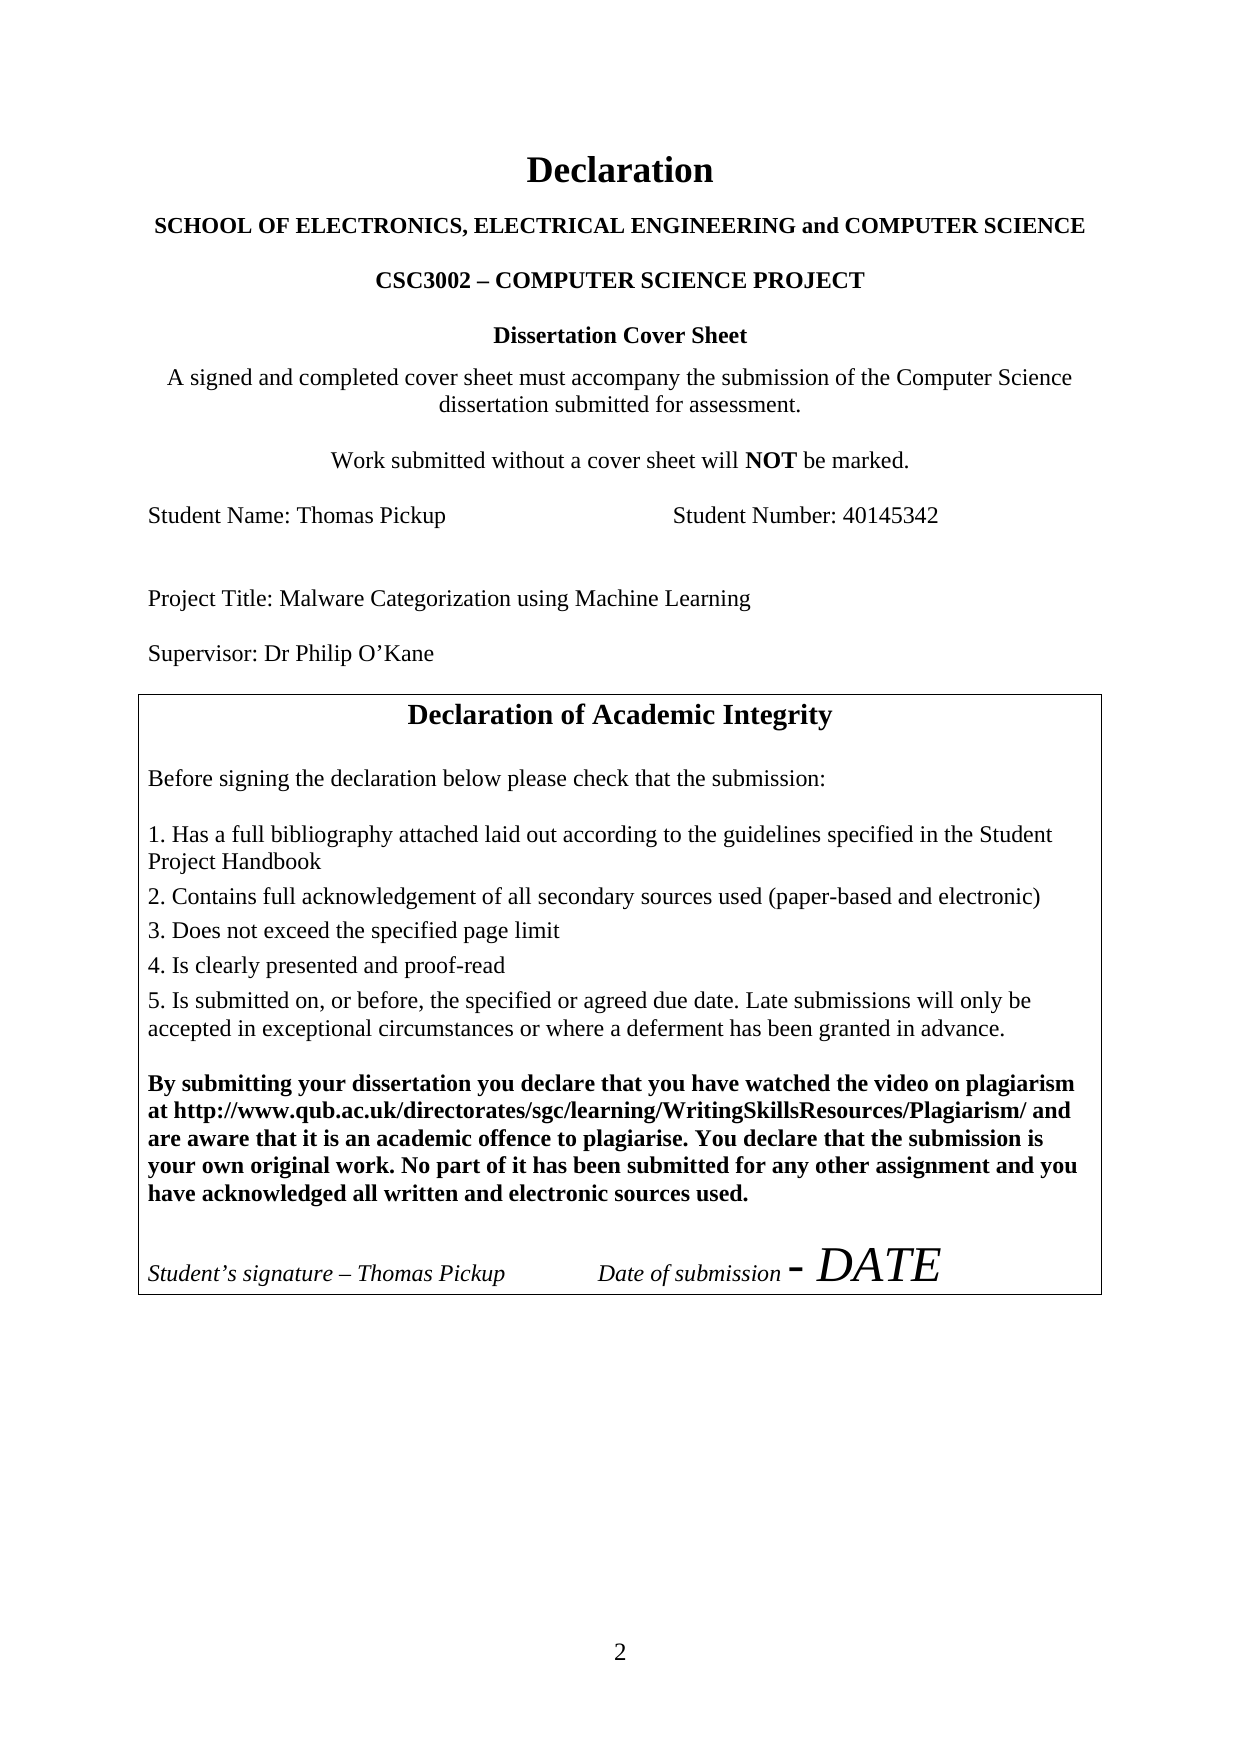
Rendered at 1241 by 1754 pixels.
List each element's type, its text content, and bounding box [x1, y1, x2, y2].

text Dissertation Cover Sheet [148, 322, 1092, 349]
text Before signing the declaration below please check that the submission: [148, 764, 1092, 792]
text By submitting your dissertation you declare that you have watched the video on plagiarism at http://www.qub.ac.uk/directorates/sgc/learning/WritingSkillsResources/Plagiarism/ and are aware that it is an academic offence to plagiarise. You declare that the submission is your own original work. No part of it has been submitted for any other assignment and you have acknowledged all written and electronic sources used. [148, 1069, 1092, 1207]
text Work submitted without a cover sheet will NOT be marked. [148, 446, 1092, 473]
text 2. Contains full acknowledgement of all secondary sources used (paper-based and electronic) [139, 879, 1101, 909]
text 1. Has a full bibliography attached laid out according to the guidelines specified in the Student Project Handbook [148, 819, 1092, 875]
text Student’s signature – Thomas Pickup Date of submission - DATE [139, 1231, 1101, 1294]
text Thomas PickupDeclaration [148, 148, 1092, 191]
text Supervisor: Dr Philip O’Kane [148, 639, 1092, 667]
text SCHOOL OF ELECTRONICS, ELECTRICAL ENGINEERING and COMPUTER SCIENCE [148, 212, 1092, 239]
text Project Title: Malware Categorization using Machine Learning [148, 584, 1092, 611]
text A signed and completed cover sheet must accompany the submission of the Computer Science dissertation submitted for assessment. [148, 363, 1092, 418]
text CSC3002 – COMPUTER SCIENCE PROJECT [148, 266, 1092, 294]
text 4. Is clearly presented and proof-read [139, 948, 1101, 979]
text Declaration of Academic Integrity [139, 695, 1101, 731]
text 3. Does not exceed the specified page limit [139, 913, 1101, 944]
text 5. Is submitted on, or before, the specified or agreed due date. Late submissions will only be accepted in exceptional circumstances or where a deferment has been granted in advance. [139, 983, 1101, 1041]
text Student Name: Thomas Pickup Student Number: 40145342 [148, 501, 1092, 528]
